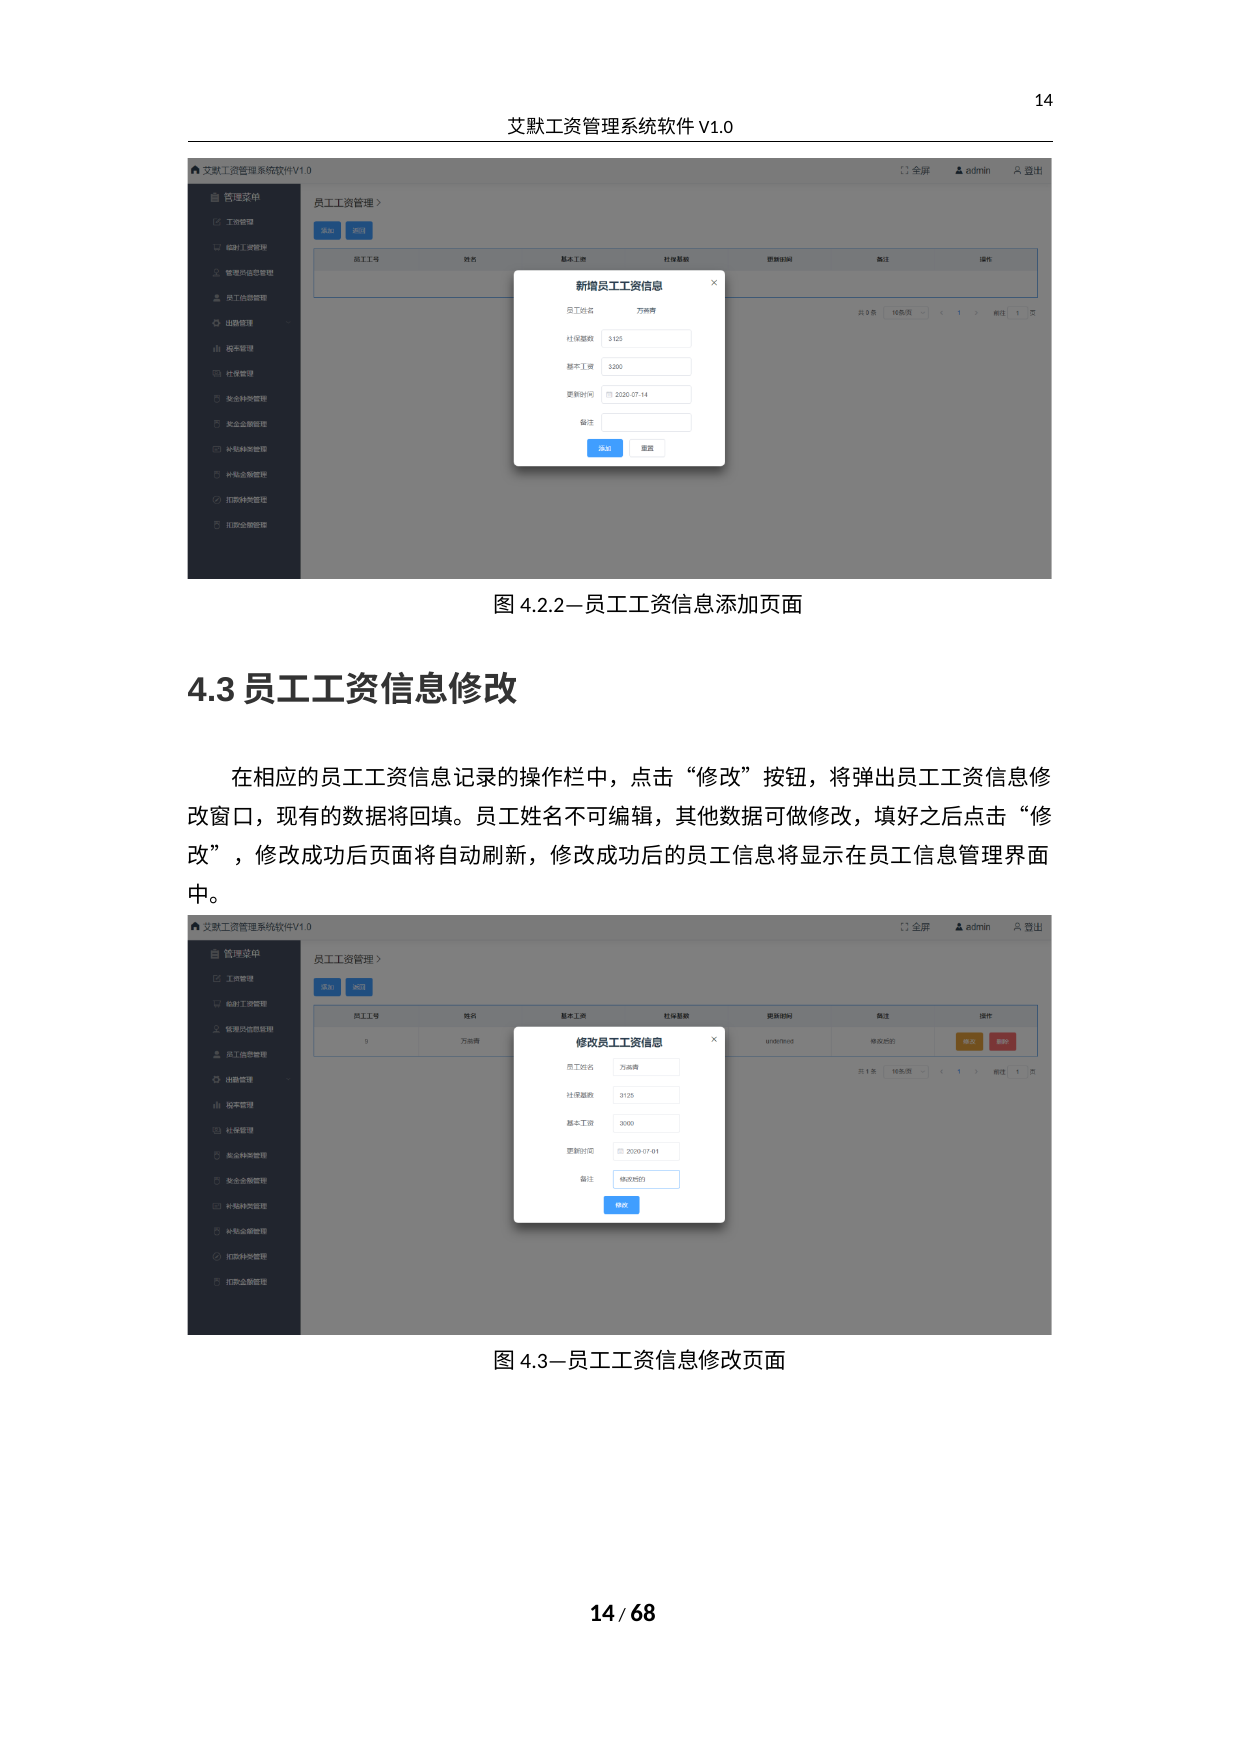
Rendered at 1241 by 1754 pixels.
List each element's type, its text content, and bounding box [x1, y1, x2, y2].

picture [187, 158, 1052, 579]
text 图4.2.2—员工工资信息添加页面 [187, 586, 1053, 619]
picture [187, 915, 1052, 1335]
text 在相应的员工工资信息记录的操作栏中，点击“修改”按钮，将弹出员工工资信息修改窗口，现有的数据将回填。员工姓名不可编辑，其他数据可做修改，填好之后点击“修改”，修改成功后页面将自动刷新，修改成功后的员工信息将显示在员工信息管理界面中。 [187, 759, 1053, 909]
subtitle 4.3员工工资信息修改 [187, 654, 1053, 719]
text 图4.3—员工工资信息修改页面 [187, 1343, 1053, 1375]
